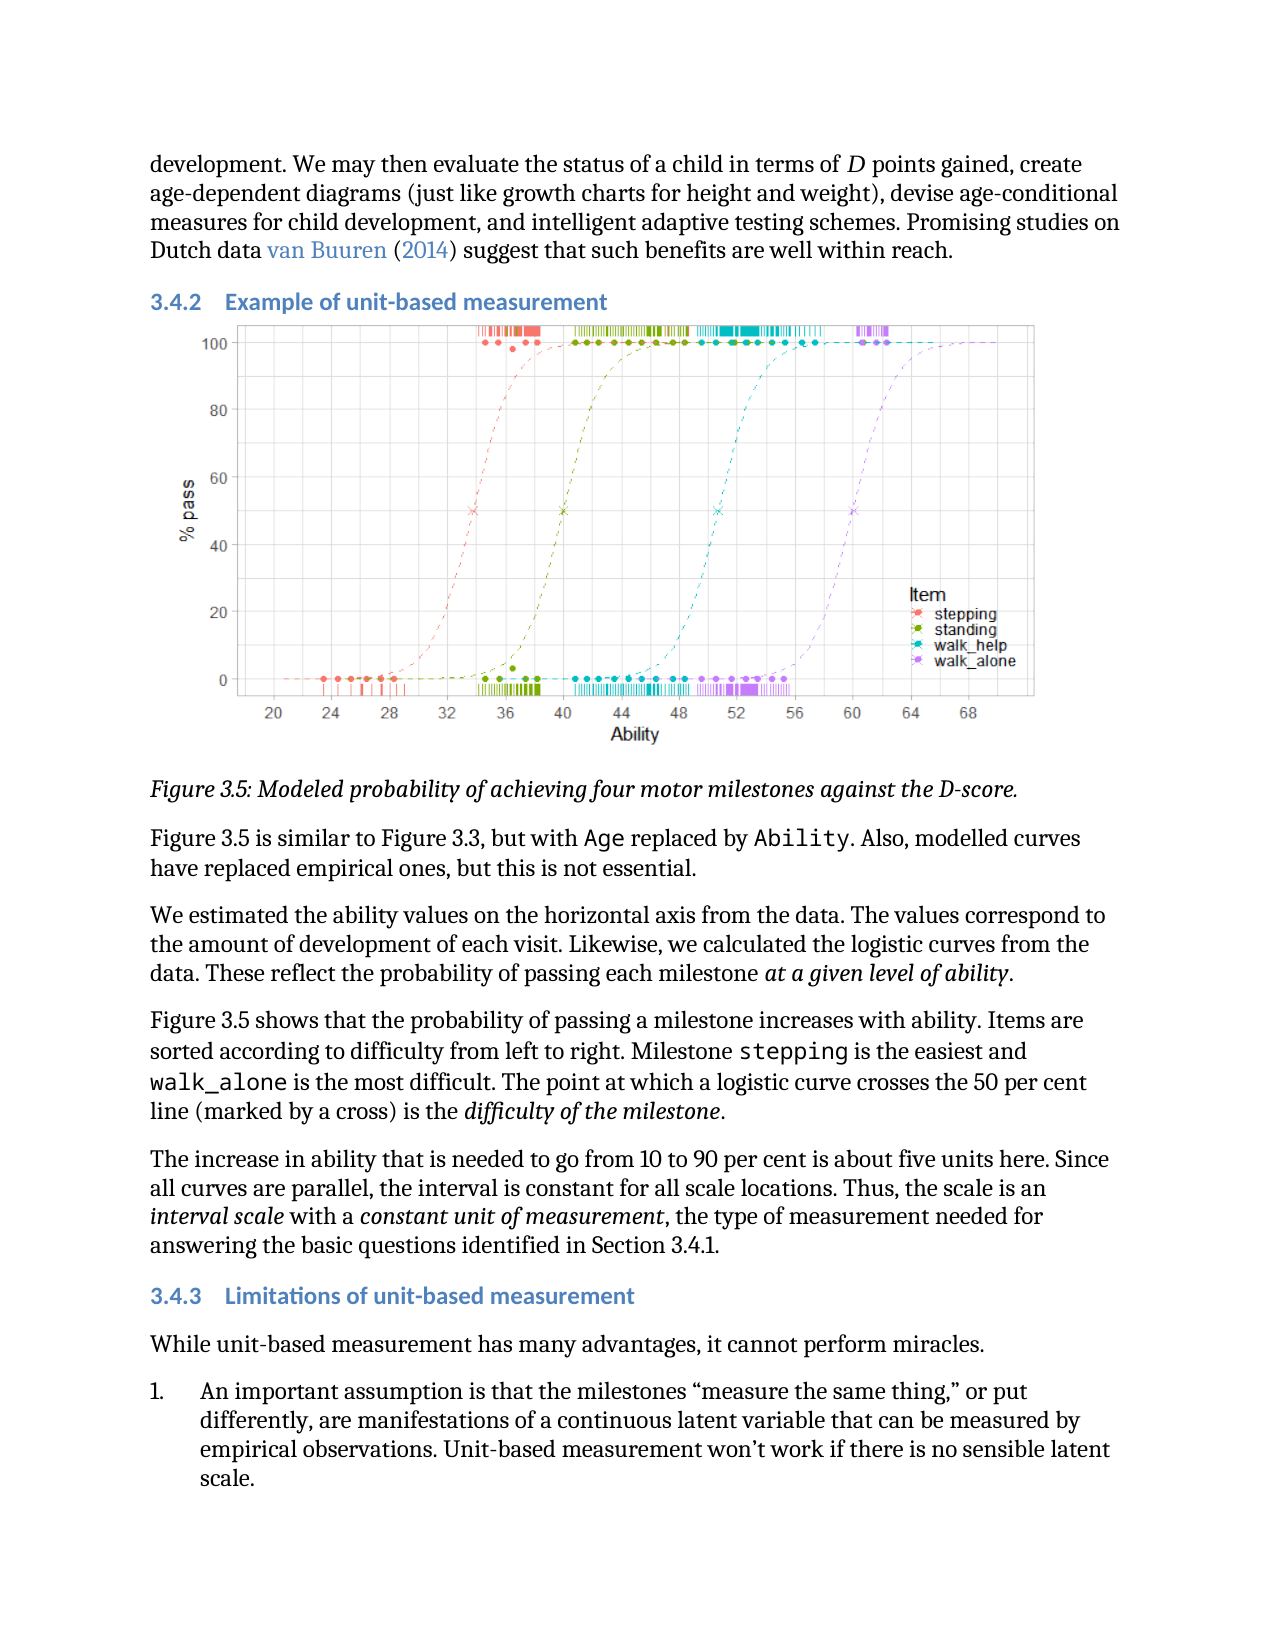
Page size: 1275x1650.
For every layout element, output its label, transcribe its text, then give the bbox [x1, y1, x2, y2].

text We estimated the ability values on the horizontal axis from the data. The values correspond to the amount of development of each visit. Likewise, we calculated the logistic curves from the data. These reflect the probability of passing each milestone at a given level of ability. [150, 901, 1125, 987]
picture [168, 316, 1044, 754]
text Figure 3.5: Modeled probability of achieving four motor milestones against the D-score. [150, 775, 1125, 803]
text The increase in ability that is needed to go from 10 to 90 per cent is about five units here. Since all curves are parallel, the interval is constant for all scale locations. Thus, the scale is an interval scale with a constant unit of measurement, the type of measurement needed for answering the basic questions identified in Section 3.4.1. [150, 1145, 1125, 1260]
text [150, 150, 1125, 265]
subtitle 3.4.3 Limitations of unit-based measurement [150, 1281, 1125, 1311]
text Figure 3.5 shows that the probability of passing a milestone increases with ability. Items are sorted according to difficulty from left to right. Milestone stepping is the easiest and walk_alone is the most difficult. The point at which a logistic curve crosses the 50 per cent line (marked by a cross) is the difficulty of the milestone. [150, 1006, 1125, 1126]
subtitle 3.4.2 Example of unit-based measurement [150, 286, 1125, 316]
list An important assumption is that the milestones “measure the same thing,” or put differently, are manifestations of a continuous latent variable that can be measured by empirical observations. Unit-based measurement won’t work if there is no sensible latent scale. [150, 1377, 1125, 1492]
text While unit-based measurement has many advantages, it cannot perform miracles. [150, 1330, 1125, 1358]
text Figure 3.5 is similar to Figure 3.3, but with Age replaced by Ability. Also, modelled curves have replaced empirical ones, but this is not essential. [150, 822, 1125, 882]
